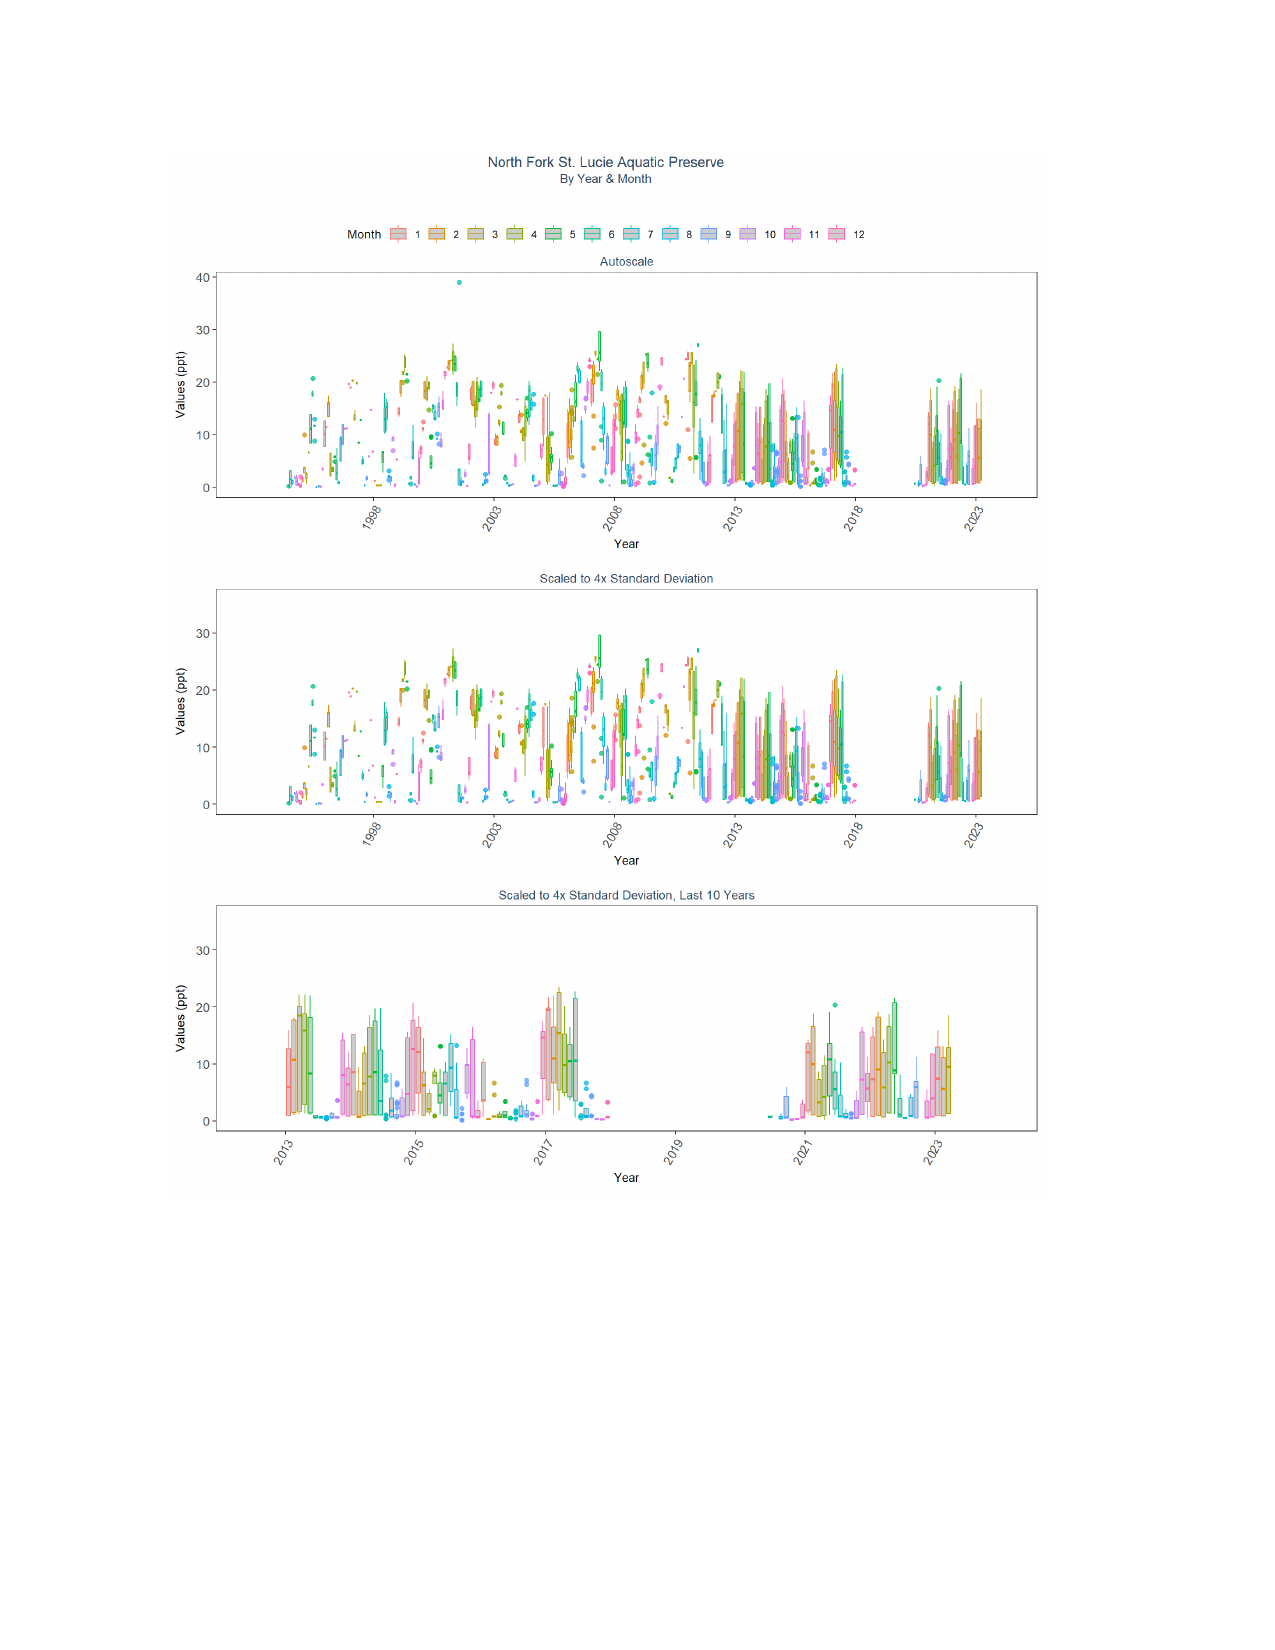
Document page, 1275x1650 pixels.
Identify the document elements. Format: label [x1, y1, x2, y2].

picture [168, 150, 1044, 1200]
